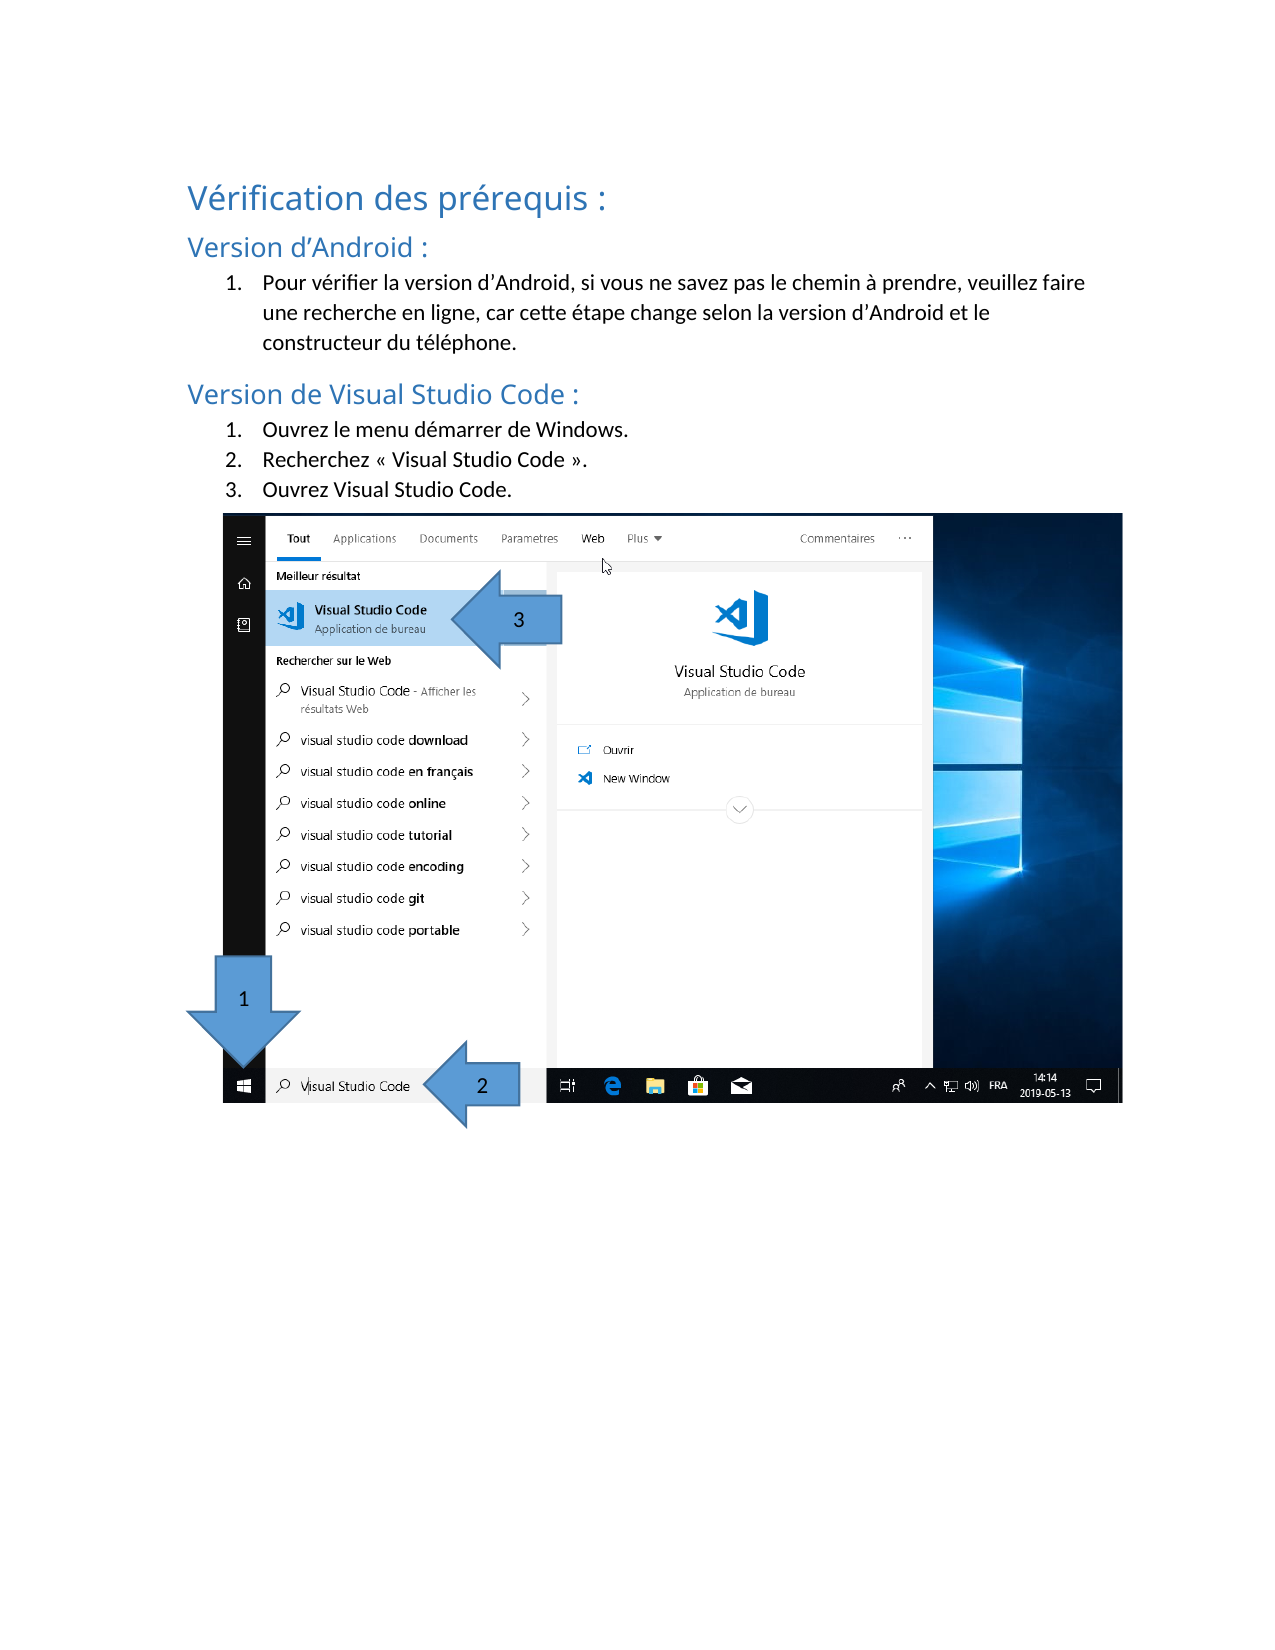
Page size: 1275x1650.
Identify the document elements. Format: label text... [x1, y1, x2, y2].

list Pour vérifier la version d’Android, si vous ne savez pas le chemin à prendre, veuillez faire une recherche en ligne, car cette étape change selon la version d’Android et le constructeur du téléphone. [225, 268, 1087, 356]
subtitle Vérification des prérequis : [187, 175, 1087, 220]
picture [222, 513, 1123, 1103]
list Ouvrez Visual Studio Code. [225, 475, 1087, 503]
subtitle Version d’Android : [187, 228, 1087, 265]
subtitle Version de Visual Studio Code : [187, 375, 1087, 412]
list Recherchez « Visual Studio Code ». [225, 445, 1087, 473]
list Ouvrez le menu démarrer de Windows. [225, 415, 1087, 443]
